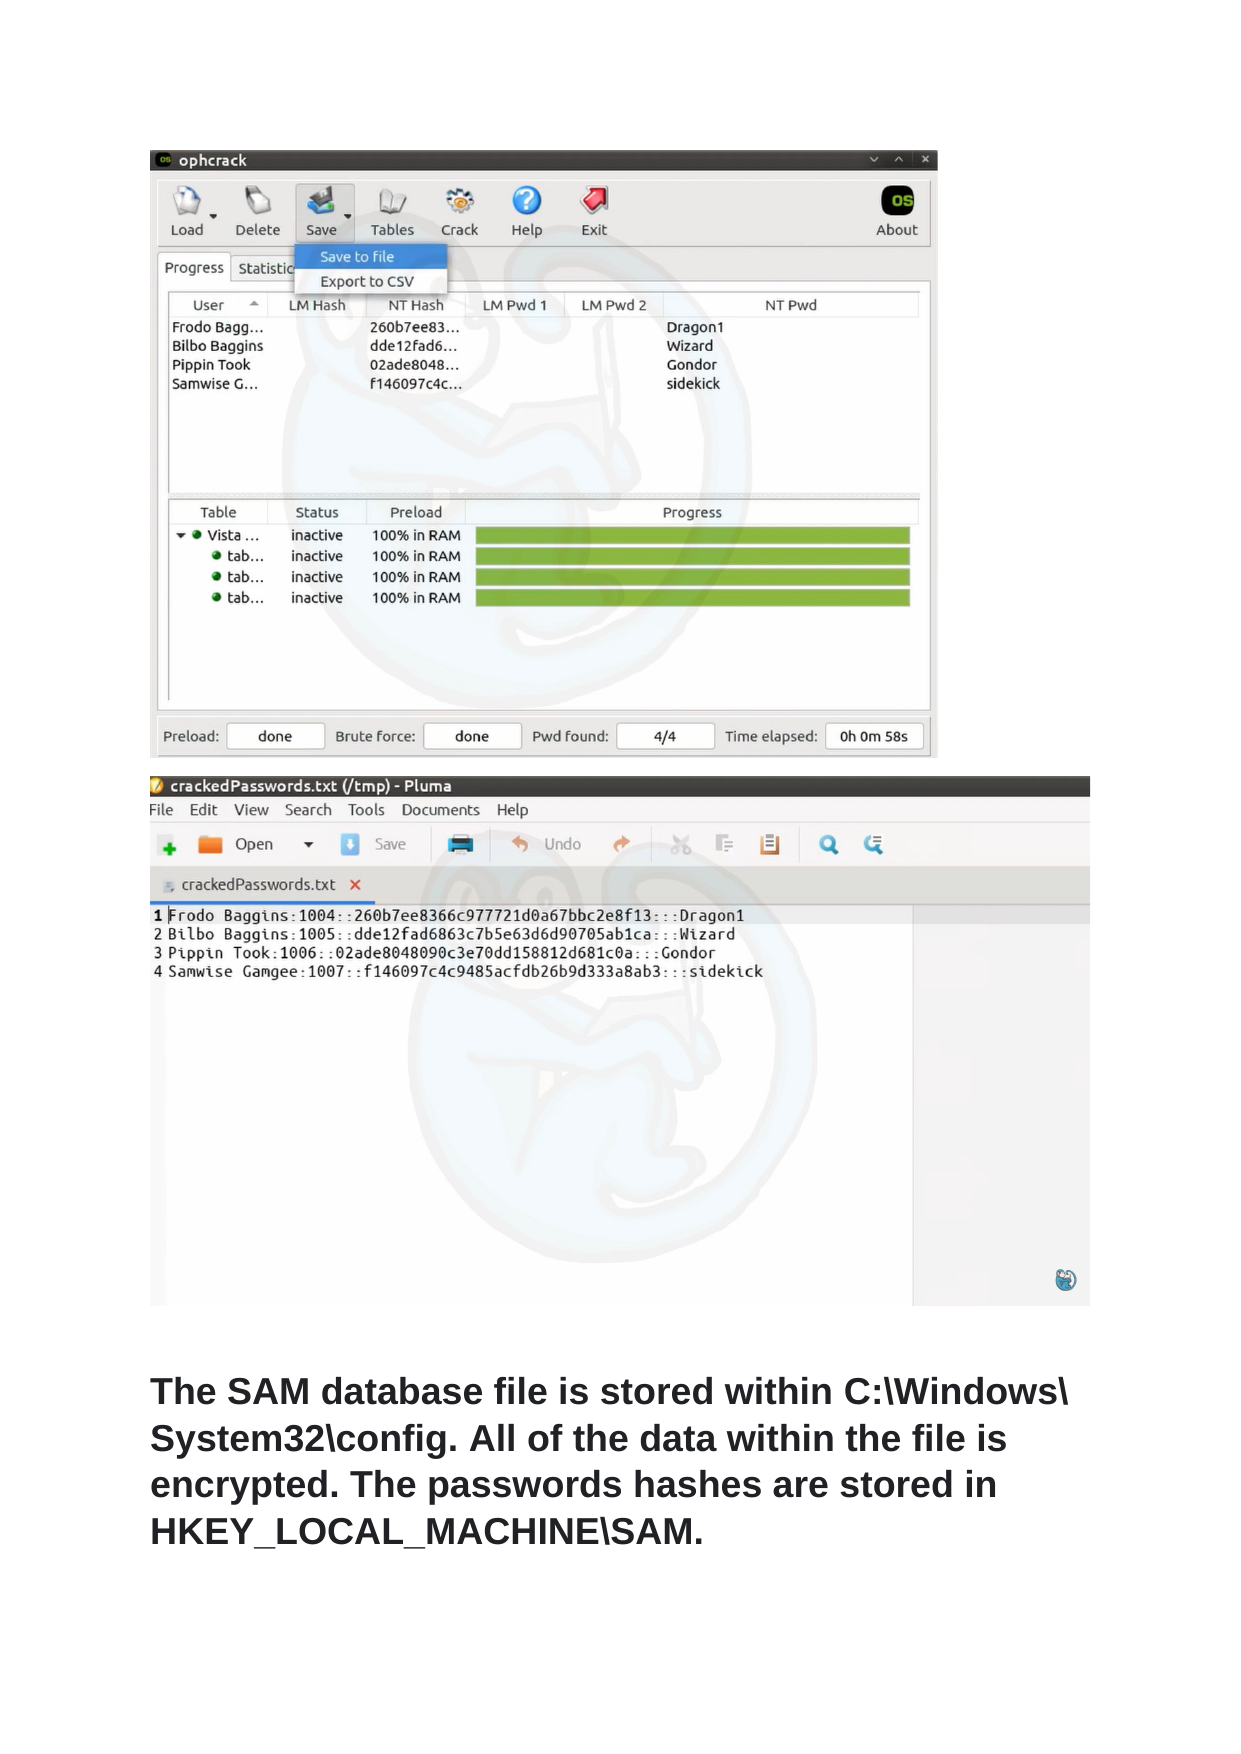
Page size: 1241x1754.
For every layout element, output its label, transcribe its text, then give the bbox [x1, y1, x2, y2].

text The SAM database file is stored within C:\Windows\System32\config. All of the data within the file is encrypted. The passwords hashes are stored in HKEY_LOCAL_MACHINE\SAM. [150, 1369, 1090, 1552]
picture [150, 776, 1091, 1306]
picture [150, 150, 938, 758]
